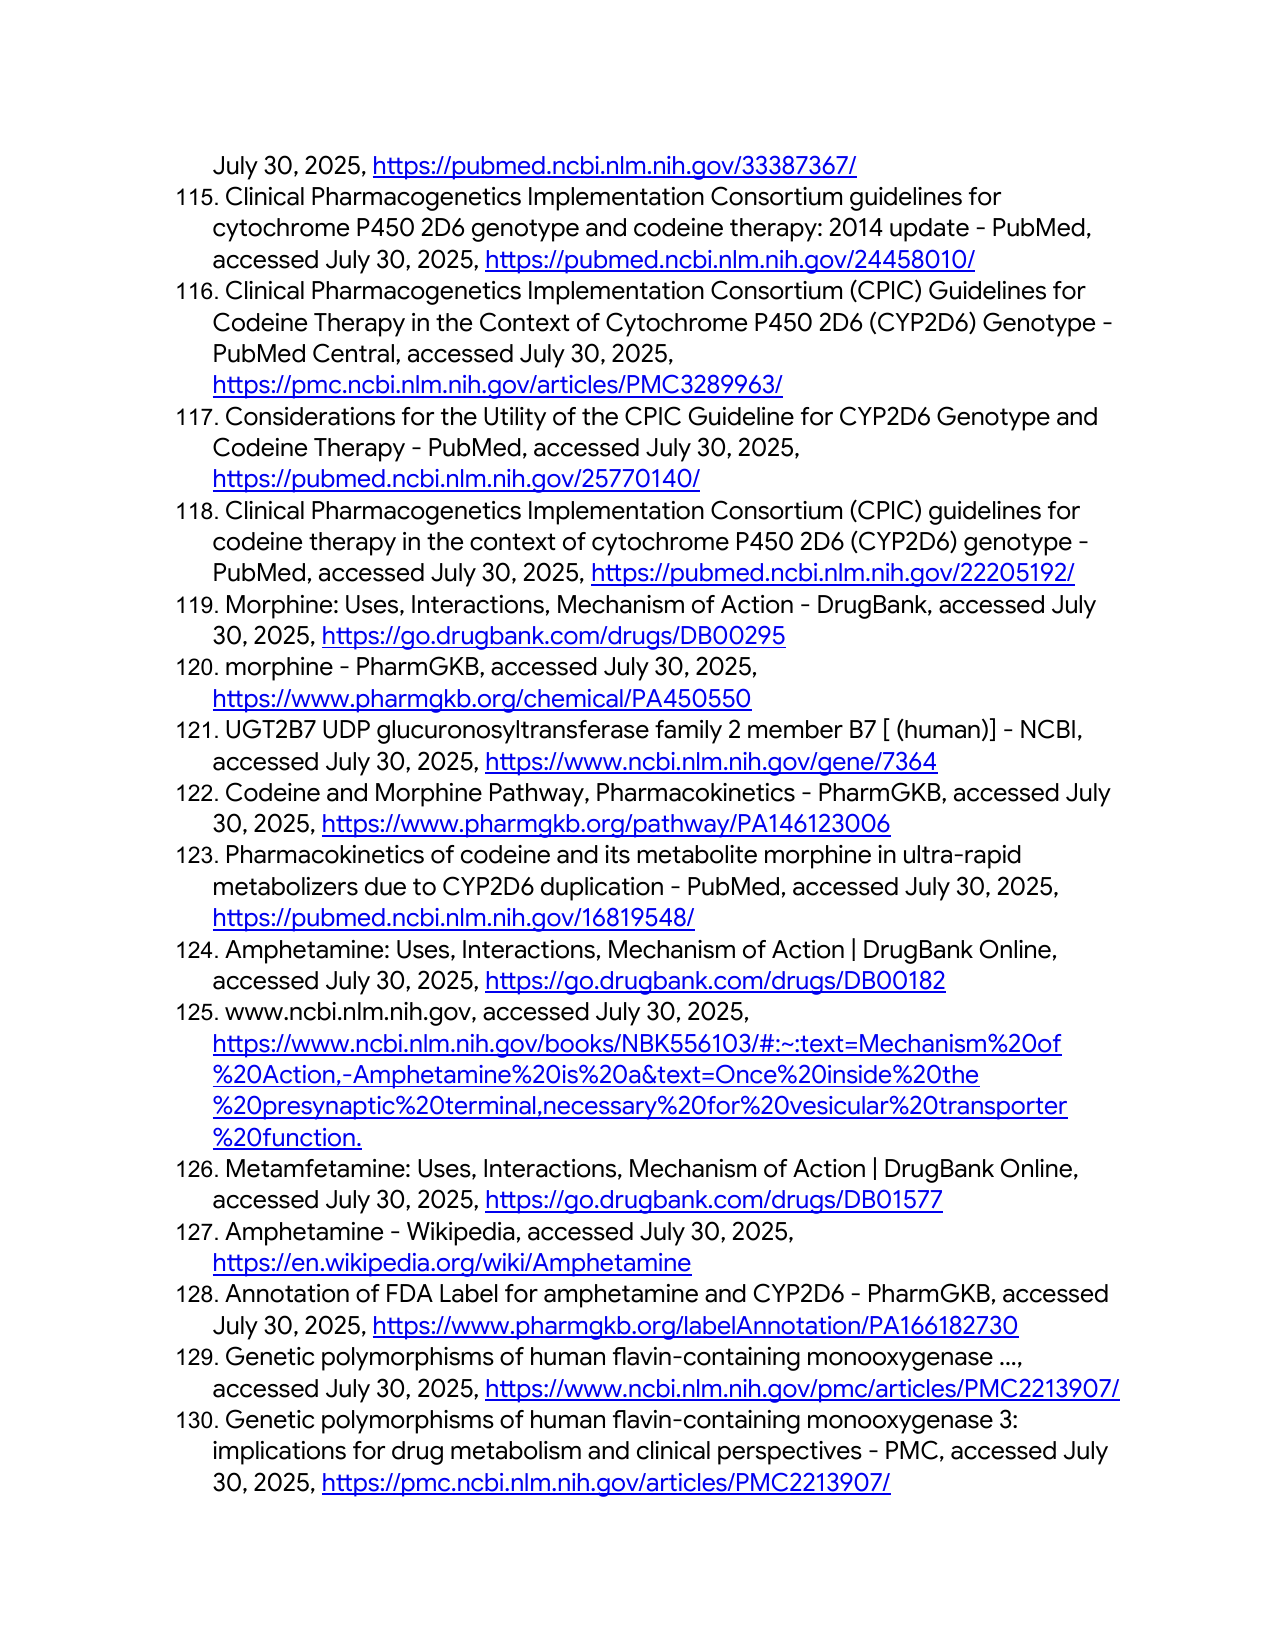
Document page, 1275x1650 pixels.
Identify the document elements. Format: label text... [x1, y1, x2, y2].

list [175, 150, 1125, 181]
list Amphetamine - Wikipedia, accessed July 30, 2025, https://en.wikipedia.org/wiki/Amphetamine [175, 1216, 1125, 1279]
list UGT2B7 UDP glucuronosyltransferase family 2 member B7 [ (human)] - NCBI, accessed July 30, 2025, https://www.ncbi.nlm.nih.gov/gene/7364 [175, 714, 1125, 777]
list www.ncbi.nlm.nih.gov, accessed July 30, 2025, https://www.ncbi.nlm.nih.gov/books/NBK556103/#:~:text=Mechanism%20of%20Action,-Amphetamine%20is%20a&text=Once%20inside%20the%20presynaptic%20terminal,necessary%20for%20vesicular%20transporter%20function. [175, 997, 1125, 1153]
list Metamfetamine: Uses, Interactions, Mechanism of Action | DrugBank Online, accessed July 30, 2025, https://go.drugbank.com/drugs/DB01577 [175, 1153, 1125, 1216]
list Clinical Pharmacogenetics Implementation Consortium guidelines for cytochrome P450 2D6 genotype and codeine therapy: 2014 update - PubMed, accessed July 30, 2025, https://pubmed.ncbi.nlm.nih.gov/24458010/ [175, 181, 1125, 275]
list Pharmacokinetics of codeine and its metabolite morphine in ultra-rapid metabolizers due to CYP2D6 duplication - PubMed, accessed July 30, 2025, https://pubmed.ncbi.nlm.nih.gov/16819548/ [175, 840, 1125, 934]
list Considerations for the Utility of the CPIC Guideline for CYP2D6 Genotype and Codeine Therapy - PubMed, accessed July 30, 2025, https://pubmed.ncbi.nlm.nih.gov/25770140/ [175, 401, 1125, 495]
list morphine - PharmGKB, accessed July 30, 2025, https://www.pharmgkb.org/chemical/PA450550 [175, 652, 1125, 714]
list Amphetamine: Uses, Interactions, Mechanism of Action | DrugBank Online, accessed July 30, 2025, https://go.drugbank.com/drugs/DB00182 [175, 934, 1125, 997]
list Clinical Pharmacogenetics Implementation Consortium (CPIC) guidelines for codeine therapy in the context of cytochrome P450 2D6 (CYP2D6) genotype - PubMed, accessed July 30, 2025, https://pubmed.ncbi.nlm.nih.gov/22205192/ [175, 495, 1125, 589]
list Codeine and Morphine Pathway, Pharmacokinetics - PharmGKB, accessed July 30, 2025, https://www.pharmgkb.org/pathway/PA146123006 [175, 777, 1125, 840]
list Genetic polymorphisms of human flavin-containing monooxygenase ..., accessed July 30, 2025, https://www.ncbi.nlm.nih.gov/pmc/articles/PMC2213907/ [175, 1341, 1125, 1404]
list Genetic polymorphisms of human flavin-containing monooxygenase 3: implications for drug metabolism and clinical perspectives - PMC, accessed July 30, 2025, https://pmc.ncbi.nlm.nih.gov/articles/PMC2213907/ [175, 1404, 1125, 1498]
list Clinical Pharmacogenetics Implementation Consortium (CPIC) Guidelines for Codeine Therapy in the Context of Cytochrome P450 2D6 (CYP2D6) Genotype - PubMed Central, accessed July 30, 2025, https://pmc.ncbi.nlm.nih.gov/articles/PMC3289963/ [175, 275, 1125, 401]
list Annotation of FDA Label for amphetamine and CYP2D6 - PharmGKB, accessed July 30, 2025, https://www.pharmgkb.org/labelAnnotation/PA166182730 [175, 1279, 1125, 1341]
list Morphine: Uses, Interactions, Mechanism of Action - DrugBank, accessed July 30, 2025, https://go.drugbank.com/drugs/DB00295 [175, 589, 1125, 652]
